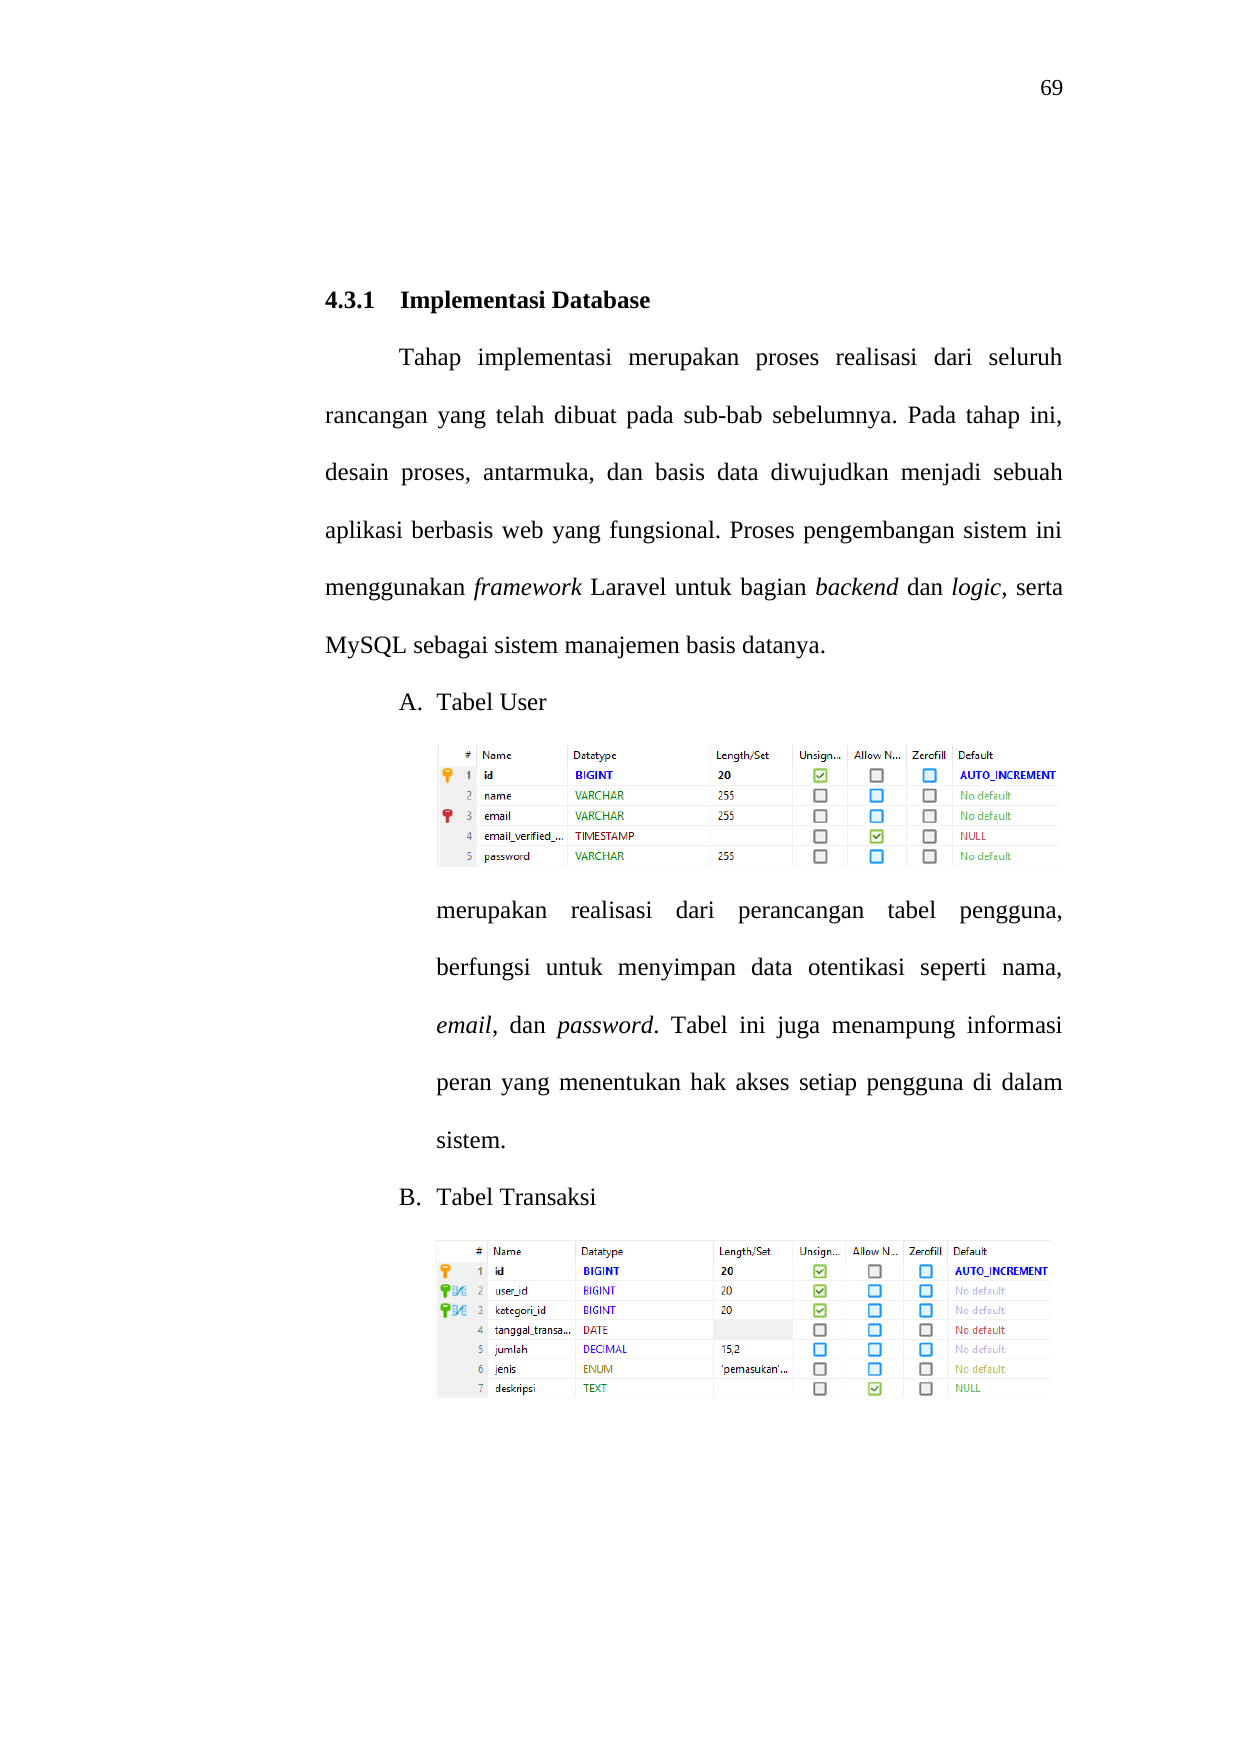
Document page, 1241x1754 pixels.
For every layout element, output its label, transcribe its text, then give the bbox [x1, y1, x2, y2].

list merupakan realisasi dari perancangan tabel pengguna, berfungsi untuk menyimpan data otentikasi seperti nama, email, dan password. Tabel ini juga menampung informasi peran yang menentukan hak akses setiap pengguna di dalam sistem. [436, 895, 1063, 1154]
subtitle Implementasi Database [325, 285, 1063, 313]
picture [436, 1240, 1051, 1398]
text Tahap implementasi merupakan proses realisasi dari seluruh rancangan yang telah dibuat pada sub-bab sebelumnya. Pada tahap ini, desain proses, antarmuka, dan basis data diwujudkan menjadi sebuah aplikasi berbasis web yang fungsional. Proses pengembangan sistem ini menggunakan framework Laravel untuk bagian backend dan logic, serta MySQL sebagai sistem manajemen basis datanya. [325, 342, 1063, 658]
list Tabel User [399, 687, 1063, 716]
picture [436, 744, 1060, 867]
list Tabel Transaksi [399, 1182, 1063, 1211]
